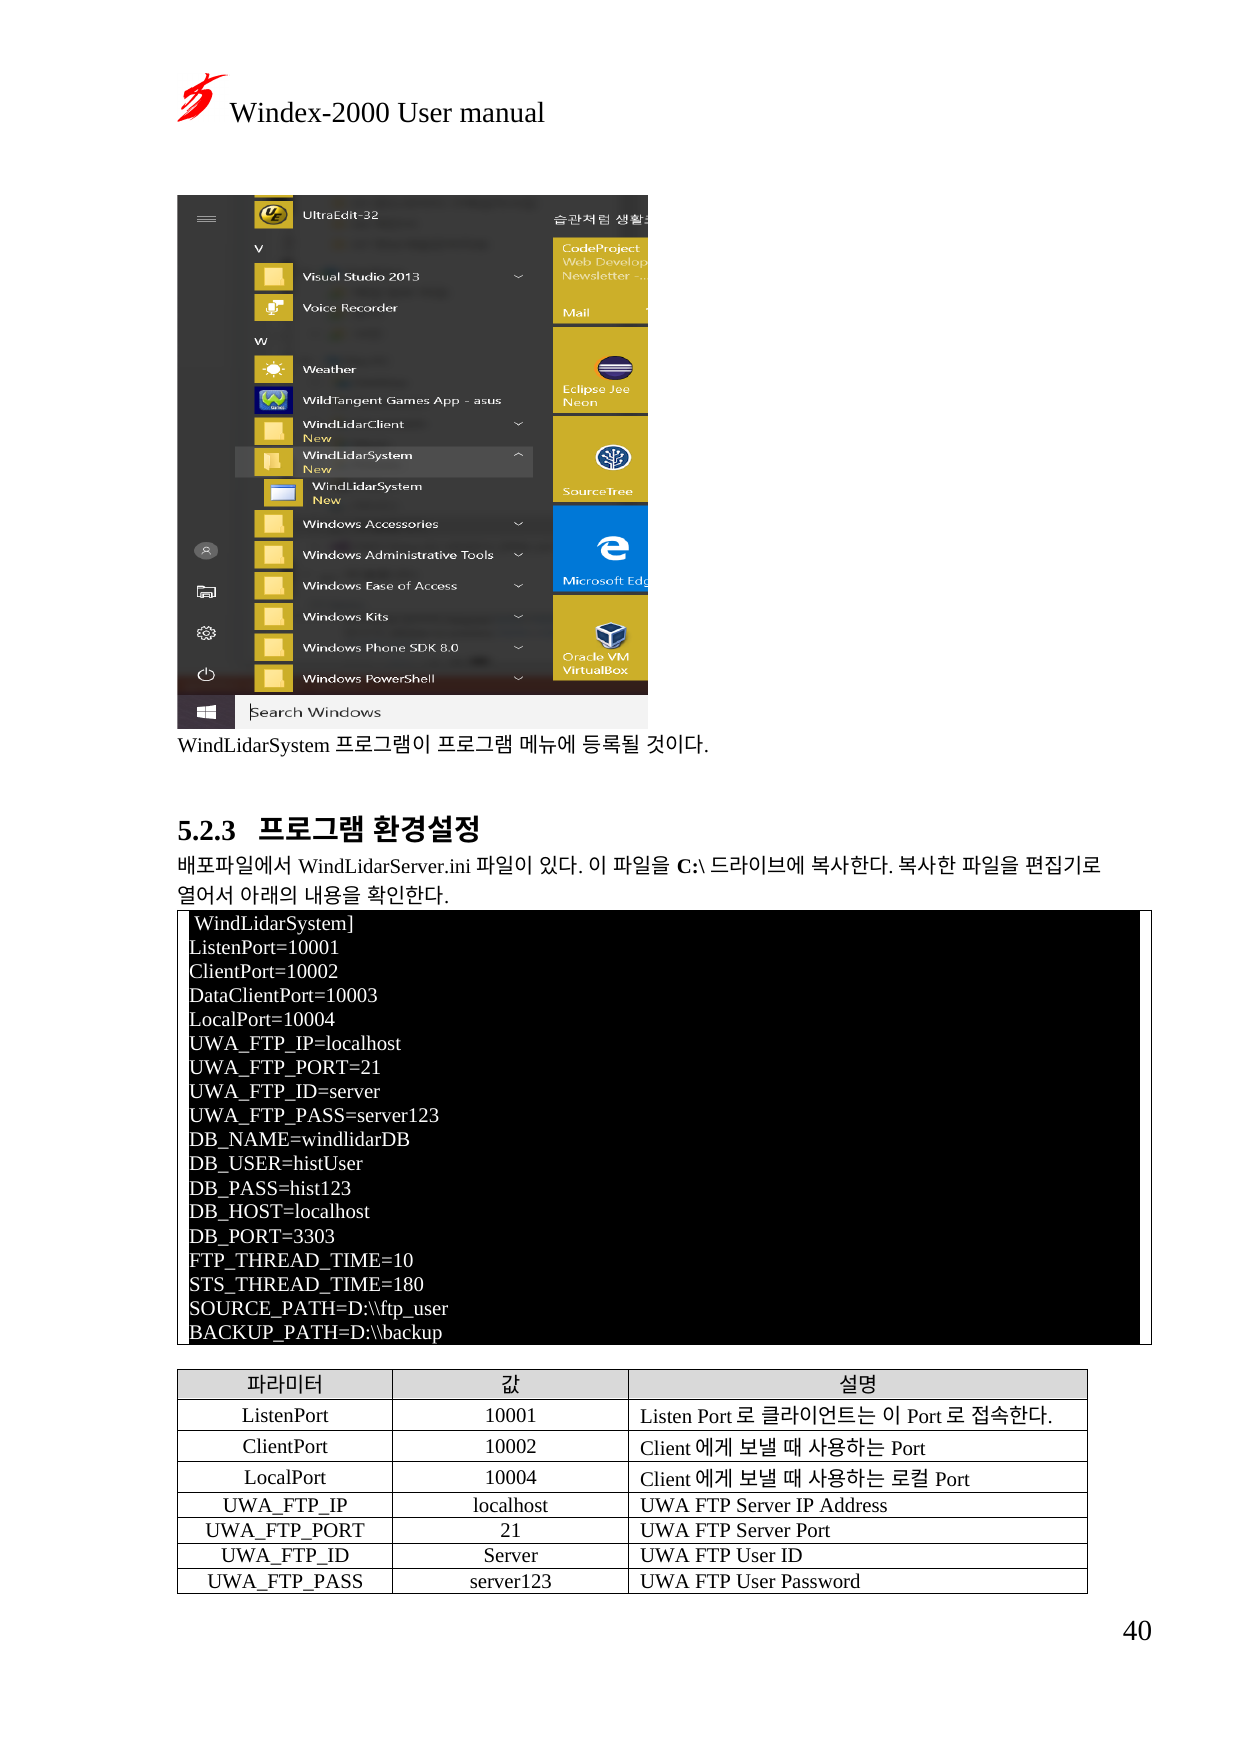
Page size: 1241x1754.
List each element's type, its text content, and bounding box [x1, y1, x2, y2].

table_cell localhost [393, 1493, 628, 1517]
table_cell UWA FTP Server IP Address [629, 1493, 1087, 1517]
table_cell Client에게 보낼 때 사용하는 Port [629, 1431, 1087, 1461]
table_cell UWA_FTP_PASS [178, 1569, 392, 1593]
table_cell 10001 [393, 1400, 628, 1430]
table_cell server123 [393, 1569, 628, 1593]
picture [177, 195, 648, 729]
table_cell LocalPort [178, 1462, 392, 1492]
table_cell UWA FTP User Password [629, 1569, 1087, 1593]
table_cell Listen Port로 클라이언트는 이 Port로 접속한다. [629, 1400, 1087, 1430]
table_cell ListenPort [178, 1400, 392, 1430]
table_header 값 [393, 1370, 628, 1398]
text WindLidarSystem 프로그램이 프로그램 메뉴에 등록될 것이다. [177, 729, 1152, 759]
table_cell ClientPort [178, 1431, 392, 1461]
table_header 파라미터 [178, 1370, 392, 1398]
table_cell Server [393, 1544, 628, 1567]
table_cell 10002 [393, 1431, 628, 1461]
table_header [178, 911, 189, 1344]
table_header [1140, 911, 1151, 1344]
table_cell 21 [393, 1518, 628, 1542]
table_cell UWA_FTP_ID [178, 1544, 392, 1567]
table_cell UWA FTP Server Port [629, 1518, 1087, 1542]
picture [177, 73, 230, 122]
table_cell UWA_FTP_IP [178, 1493, 392, 1517]
table_cell 10004 [393, 1462, 628, 1492]
subtitle 프로그램 환경설정 [177, 807, 1152, 849]
text 배포파일에서 WindLidarServer.ini 파일이 있다. 이 파일을 C:\ 드라이브에 복사한다. 복사한 파일을 편집기로 열어서 아래의 내용을 확인한다. [177, 849, 1152, 910]
table_header 설명 [629, 1370, 1087, 1398]
table_cell UWA_FTP_PORT [178, 1518, 392, 1542]
table_cell Client에게 보낼 때 사용하는 로컬 Port [629, 1462, 1087, 1492]
table_cell UWA FTP User ID [629, 1544, 1087, 1567]
